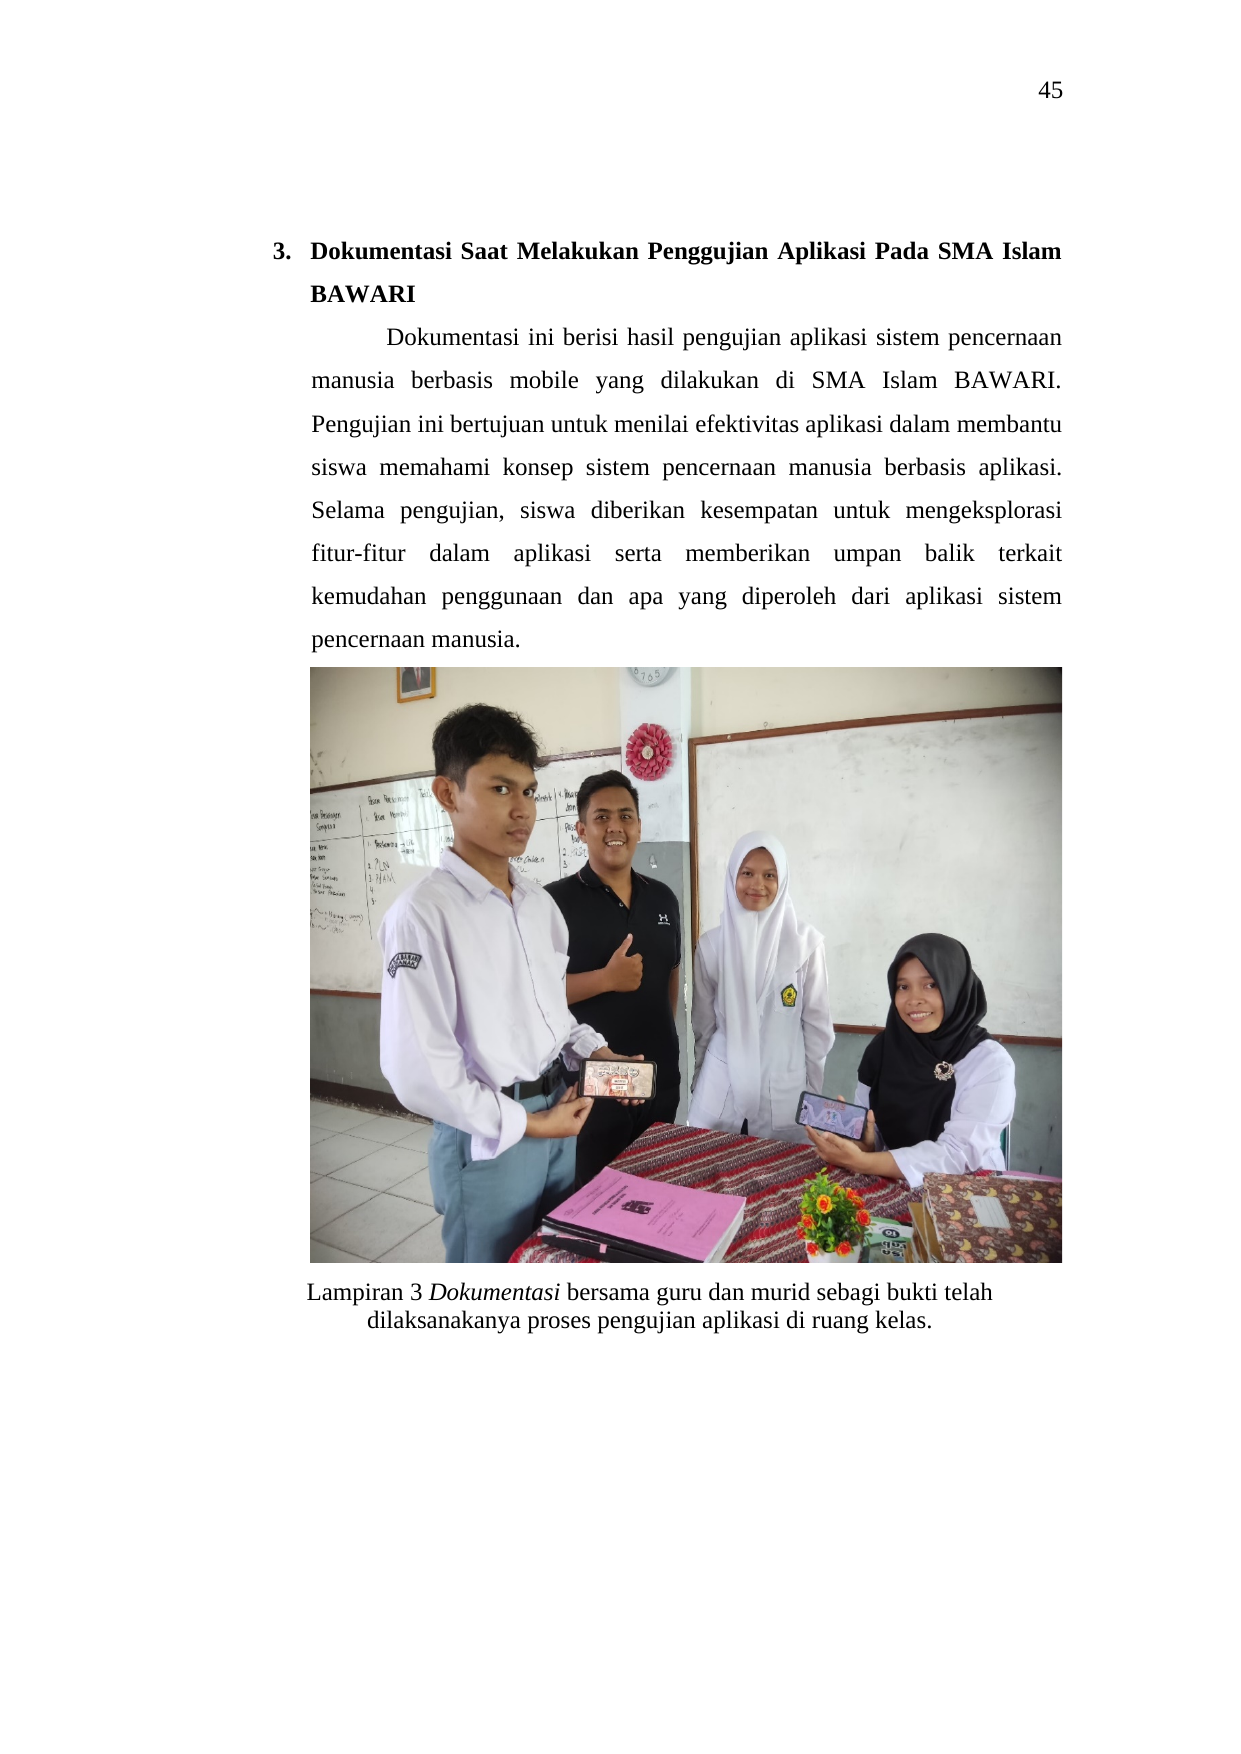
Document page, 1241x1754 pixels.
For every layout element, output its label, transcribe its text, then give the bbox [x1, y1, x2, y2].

picture [310, 667, 1063, 1263]
list Dokumentasi ini berisi hasil pengujian aplikasi sistem pencernaan manusia berbasis mobile yang dilakukan di SMA Islam BAWARI. Pengujian ini bertujuan untuk menilai efektivitas aplikasi dalam membantu siswa memahami konsep sistem pencernaan manusia berbasis aplikasi. Selama pengujian, siswa diberikan kesempatan untuk mengeksplorasi fitur-fitur dalam aplikasi serta memberikan umpan balik terkait kemudahan penggunaan dan apa yang diperoleh dari aplikasi sistem pencernaan manusia. [311, 322, 1063, 653]
list Dokumentasi Saat Melakukan Penggujian Aplikasi Pada SMA Islam BAWARI [273, 236, 1063, 308]
text Lampiran 3 Dokumentasi bersama guru dan murid sebagi bukti telah dilaksanakanya proses pengujian aplikasi di ruang kelas. [236, 1277, 1063, 1334]
